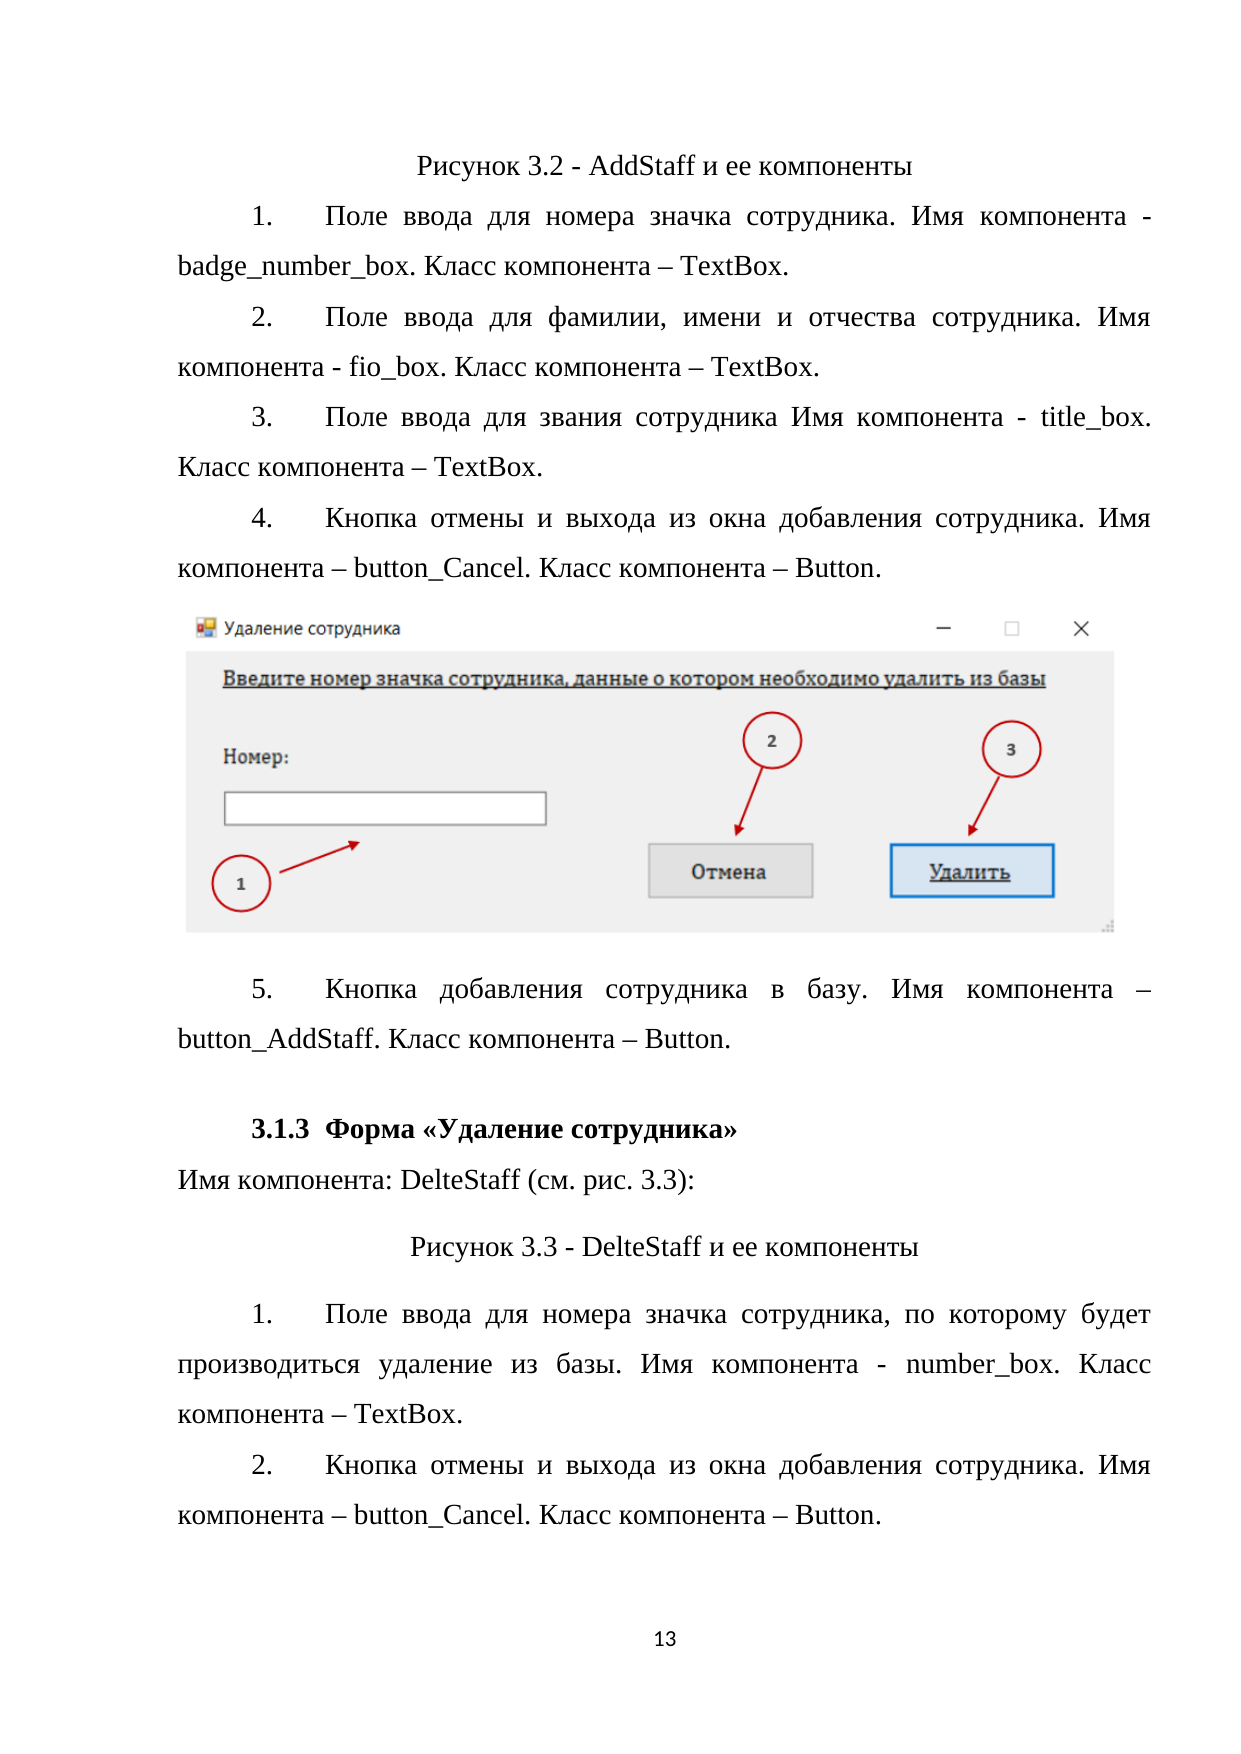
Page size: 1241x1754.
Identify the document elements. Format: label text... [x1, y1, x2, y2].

list Поле ввода для фамилии, имени и отчества сотрудника. Имя компонента - fio_box. Класс компонента – TextBox. [177, 299, 1152, 382]
list Кнопка отмены и выхода из окна добавления сотрудника. Имя компонента – button_Cancel. Класс компонента – Button. [177, 500, 1152, 584]
list Поле ввода для звания сотрудника Имя компонента - title_box. Класс компонента – TextBox. [177, 399, 1152, 483]
list Кнопка отмены и выхода из окна добавления сотрудника. Имя компонента – button_Cancel. Класс компонента – Button. [177, 1447, 1152, 1531]
subtitle Форма «Удаление сотрудника» [177, 1112, 1152, 1145]
list Поле ввода для номера значка сотрудника, по которому будет производиться удаление из базы. Имя компонента - number_box. Класс компонента – TextBox. [177, 1296, 1152, 1430]
text Рисунок 3.3 - DelteStaff и ее компоненты [177, 1229, 1152, 1262]
picture [162, 608, 1137, 938]
text Имя компонента: DelteStaff (см. рис. 3.3): [177, 1162, 1152, 1196]
list Поле ввода для номера значка сотрудника. Имя компонента - badge_number_box. Класс компонента – TextBox. [177, 198, 1152, 282]
text Рисунок 3.2 - AddStaff и ее компоненты [177, 148, 1152, 181]
